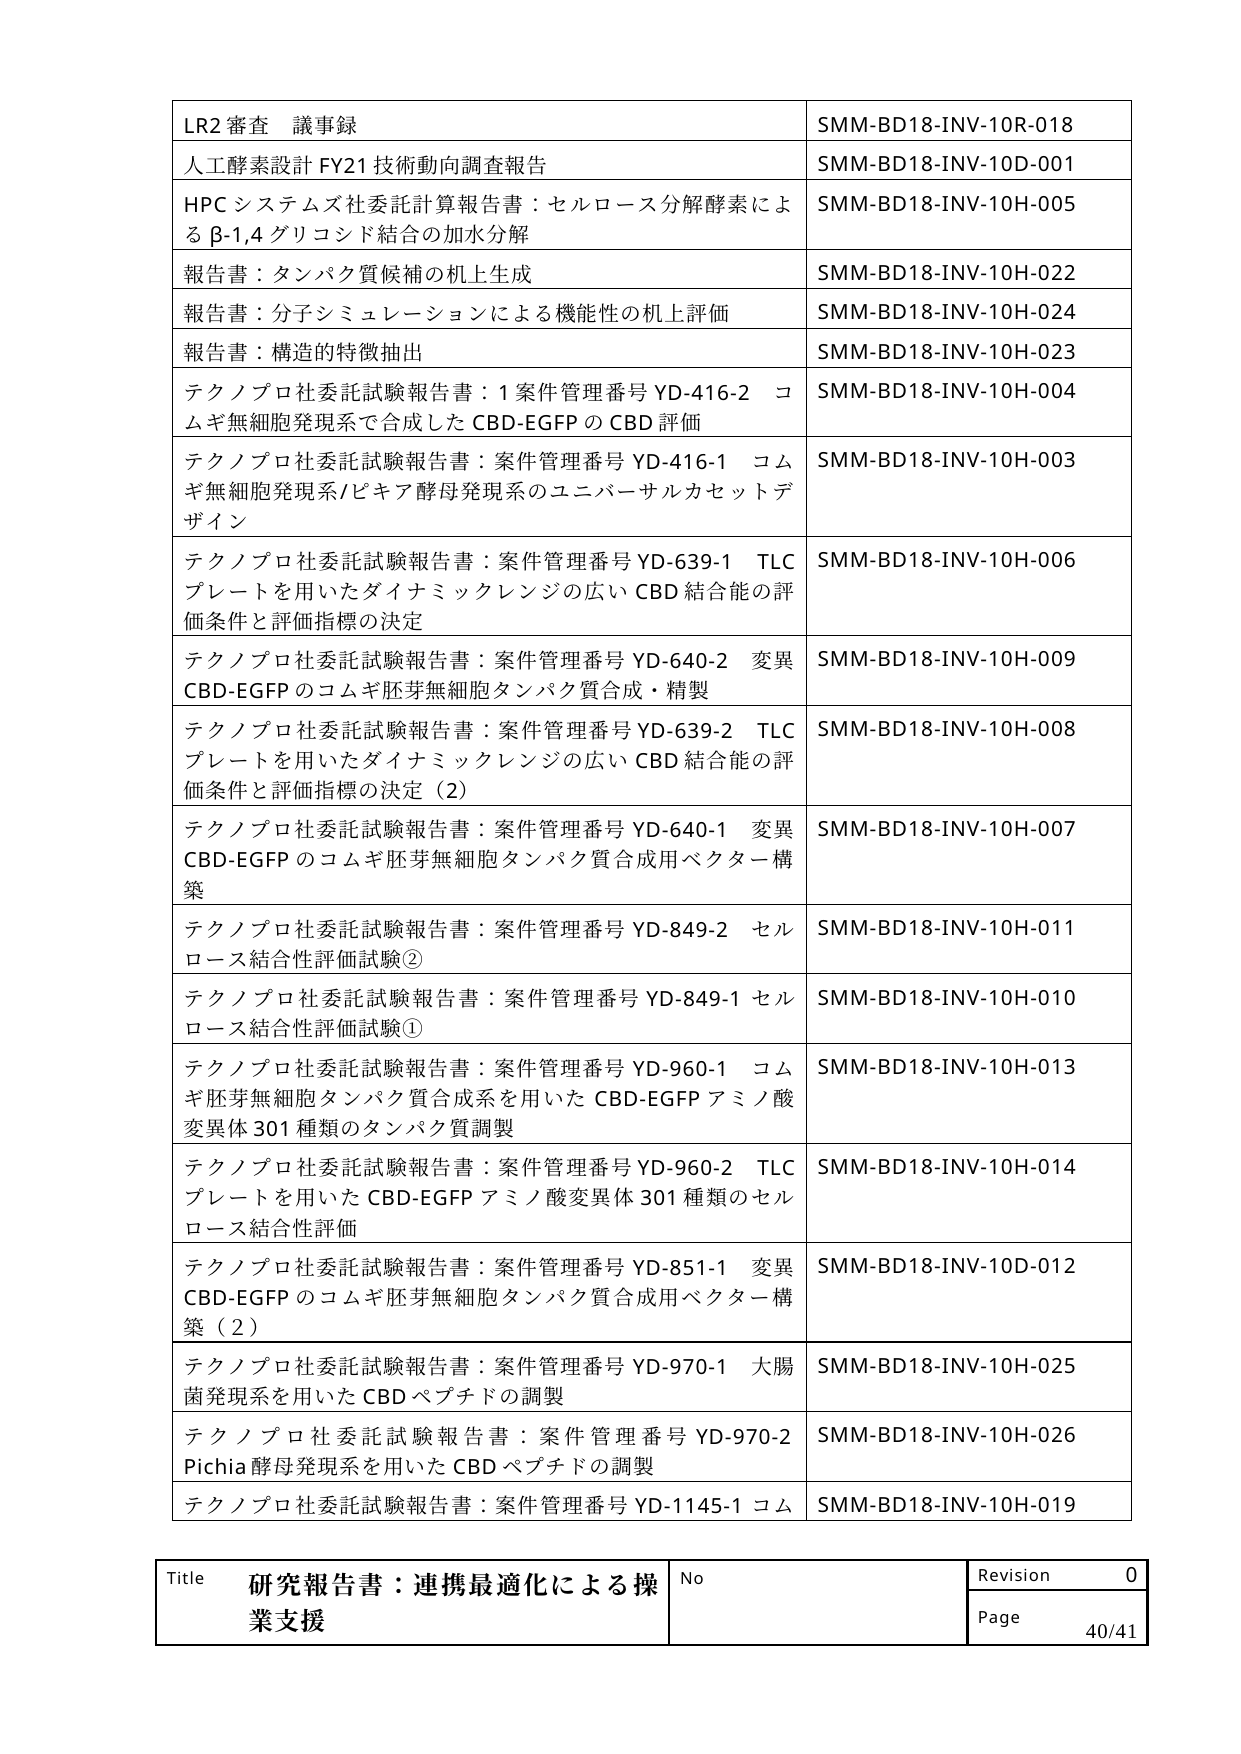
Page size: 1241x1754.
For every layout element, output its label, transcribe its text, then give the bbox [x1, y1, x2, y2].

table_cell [173, 1482, 806, 1520]
table_cell SMM-BD18-INV-10H-003 [807, 437, 1131, 536]
table_cell SMM-BD18-INV-10H-008 [807, 706, 1131, 804]
table_cell SMM-BD18-INV-10H-023 [807, 329, 1131, 367]
table_cell テクノプロ社委託試験報告書：案件管理番号YD-960-2 TLCプレートを用いたCBD-EGFPアミノ酸変異体301種類のセルロース結合性評価 [173, 1144, 806, 1242]
table_cell SMM-BD18-INV-10H-010 [807, 974, 1131, 1043]
table_cell SMM-BD18-INV-10H-007 [807, 806, 1131, 904]
table_cell 報告書：構造的特徴抽出 [173, 329, 806, 367]
table_cell LR2審査 議事録 [173, 101, 806, 140]
table_cell SMM-BD18-INV-10H-022 [807, 250, 1131, 288]
table_cell SMM-BD18-INV-10H-011 [807, 905, 1131, 973]
table_cell SMM-BD18-INV-10H-024 [807, 289, 1131, 327]
table_cell SMM-BD18-INV-10H-014 [807, 1144, 1131, 1242]
table_cell SMM-BD18-INV-10R-018 [807, 101, 1131, 140]
table_cell 報告書：分子シミュレーションによる機能性の机上評価 [173, 289, 806, 327]
table_cell 報告書：タンパク質候補の机上生成 [173, 250, 806, 288]
table_cell SMM-BD18-INV-10H-006 [807, 537, 1131, 635]
table_cell SMM-BD18-INV-10H-025 [807, 1343, 1131, 1411]
table_cell テクノプロ社委託試験報告書：案件管理番号YD-639-2 TLCプレートを用いたダイナミックレンジの広いCBD結合能の評価条件と評価指標の決定（2） [173, 706, 806, 804]
table_cell テクノプロ社委託試験報告書：案件管理番号YD-849-1 セルロース結合性評価試験① [173, 974, 806, 1043]
table_cell SMM-BD18-INV-10H-005 [807, 180, 1131, 249]
table_cell SMM-BD18-INV-10H-013 [807, 1044, 1131, 1142]
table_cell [807, 1482, 1131, 1520]
table_cell SMM-BD18-INV-10D-001 [807, 141, 1131, 179]
table_cell テクノプロ社委託試験報告書：1案件管理番号YD-416-2 コムギ無細胞発現系で合成したCBD-EGFPのCBD評価 [173, 368, 806, 436]
table_cell テクノプロ社委託試験報告書：案件管理番号YD-416-1 コムギ無細胞発現系/ピキア酵母発現系のユニバーサルカセットデザイン [173, 437, 806, 536]
table_cell HPCシステムズ社委託計算報告書：セルロース分解酵素によるβ-1,4グリコシド結合の加水分解 [173, 180, 806, 249]
table_cell SMM-BD18-INV-10H-026 [807, 1412, 1131, 1481]
table_cell SMM-BD18-INV-10H-004 [807, 368, 1131, 436]
table_cell テクノプロ社委託試験報告書：案件管理番号YD-640-1 変異CBD-EGFPのコムギ胚芽無細胞タンパク質合成用ベクター構築 [173, 806, 806, 904]
table_cell テクノプロ社委託試験報告書：案件管理番号YD-970-1 大腸菌発現系を用いたCBDペプチドの調製 [173, 1343, 806, 1411]
table_cell 人工酵素設計FY21技術動向調査報告 [173, 141, 806, 179]
table_cell SMM-BD18-INV-10H-009 [807, 636, 1131, 705]
table_cell テクノプロ社委託試験報告書：案件管理番号YD-851-1 変異CBD-EGFPのコムギ胚芽無細胞タンパク質合成用ベクター構築（２） [173, 1243, 806, 1341]
table_cell テクノプロ社委託試験報告書：案件管理番号YD-639-1 TLCプレートを用いたダイナミックレンジの広いCBD結合能の評価条件と評価指標の決定 [173, 537, 806, 635]
table_cell テクノプロ社委託試験報告書：案件管理番号YD-849-2 セルロース結合性評価試験② [173, 905, 806, 973]
table_cell テクノプロ社委託試験報告書：案件管理番号YD-960-1 コムギ胚芽無細胞タンパク質合成系を用いたCBD-EGFPアミノ酸変異体301種類のタンパク質調製 [173, 1044, 806, 1142]
table_cell テクノプロ社委託試験報告書：案件管理番号YD-640-2 変異CBD-EGFPのコムギ胚芽無細胞タンパク質合成・精製 [173, 636, 806, 705]
table_cell テクノプロ社委託試験報告書：案件管理番号YD-970-2 Pichia酵母発現系を用いたCBDペプチドの調製 [173, 1412, 806, 1481]
table_cell SMM-BD18-INV-10D-012 [807, 1243, 1131, 1341]
